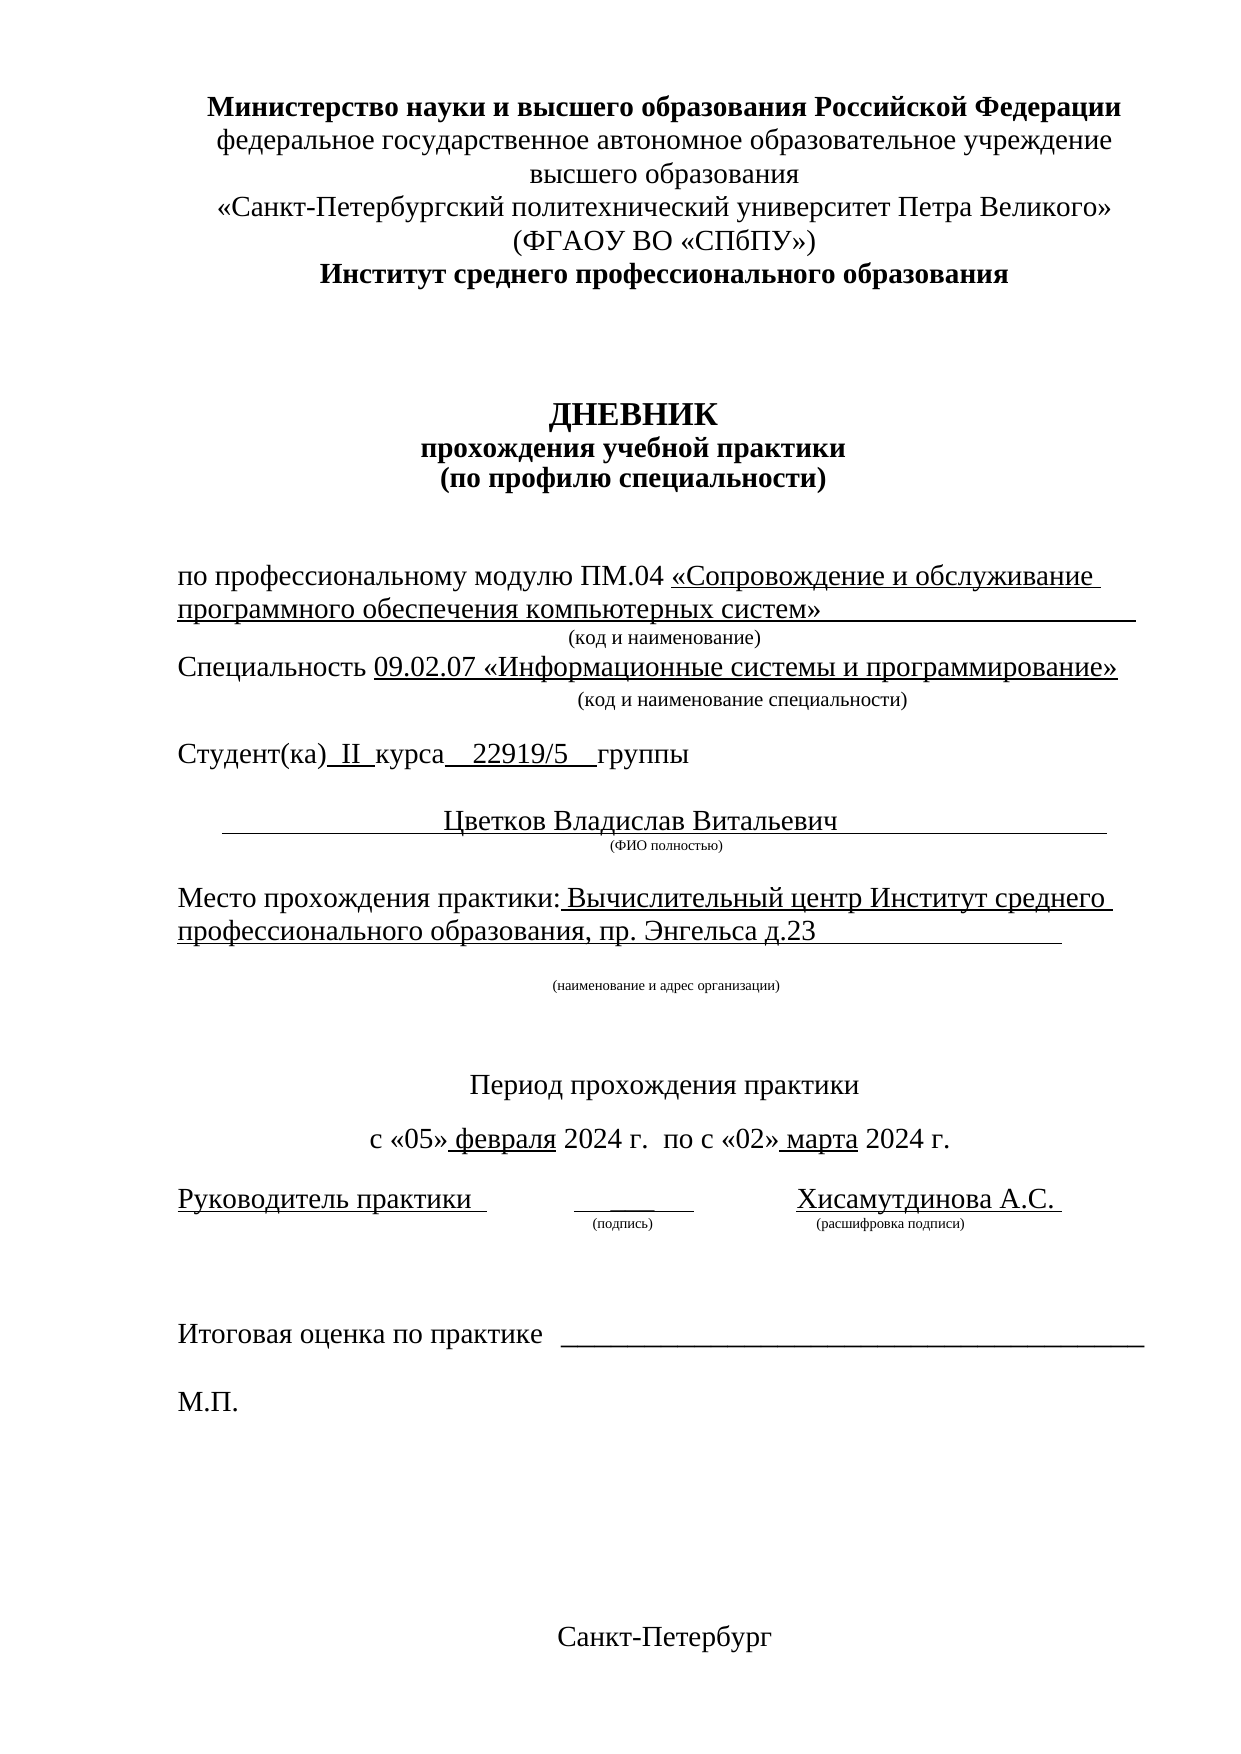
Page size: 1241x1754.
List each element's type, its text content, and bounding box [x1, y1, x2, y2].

text Институт среднего профессионального образования [177, 256, 1152, 290]
text высшего образования [177, 156, 1152, 189]
text прохождения учебной практики [177, 433, 1089, 463]
text по профессиональному модулю ПМ.04 «Сопровождение и обслуживание программного обеспечения компьютерных систем» [177, 558, 1152, 625]
text Министерство науки и высшего образования Российской Федерации [177, 89, 1152, 122]
text Период прохождения практики [177, 1072, 1152, 1101]
text (наименование и адрес организации) [177, 981, 1152, 1005]
text Цветков Владислав Витальевич [177, 803, 1152, 837]
text (код и наименование) [177, 625, 1152, 649]
text Студент(ка) II курса 22919/5 группы [177, 736, 1152, 770]
text с «05» февраля 2024 г. по с «02» марта 2024 г. [177, 1126, 1152, 1154]
text (код и наименование специальности) [177, 687, 1152, 711]
text (по профилю специальности) [177, 463, 1089, 494]
text М.П. [177, 1384, 1152, 1418]
text (ФГАОУ ВО «СПбПУ») [177, 223, 1152, 256]
text федеральное государственное автономное образовательное учреждение [177, 122, 1152, 156]
text «Санкт-Петербургский политехнический университет Петра Великого» [177, 189, 1152, 223]
text Руководитель практики ___ Хисамутдинова А.С. (подпись) (расшифровка подписи) [177, 1187, 1152, 1245]
text Специальность 09.02.07 «Информационные системы и программирование» [177, 649, 1152, 682]
text (ФИО полностью) [177, 837, 1152, 866]
text ДНЕВНИК [177, 398, 1089, 433]
text Итоговая оценка по практике ___________________________________ [177, 1312, 1152, 1351]
text Место прохождения практики: Вычислительный центр Институт среднего профессионального образования, пр. Энгельса д.23 [177, 880, 1154, 947]
text Санкт-Петербург [177, 1619, 1152, 1652]
